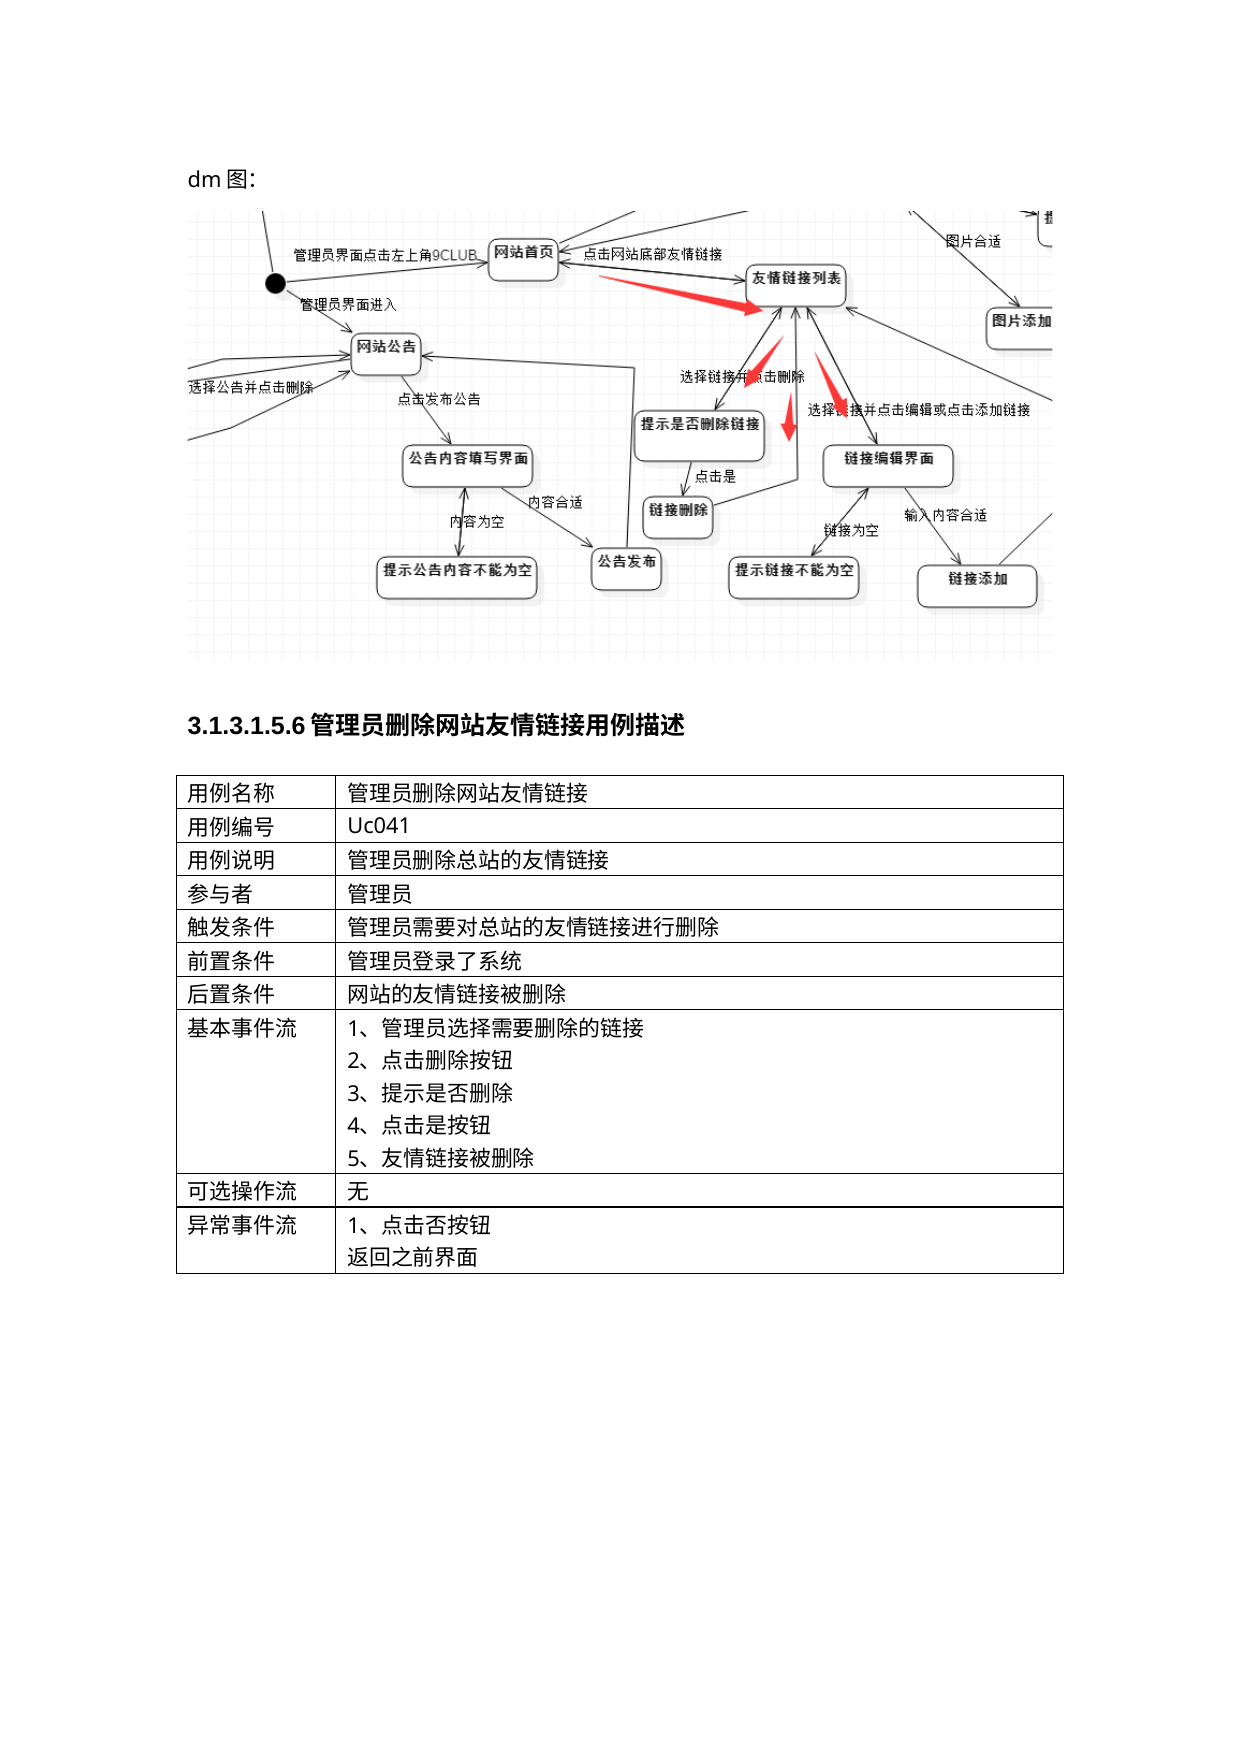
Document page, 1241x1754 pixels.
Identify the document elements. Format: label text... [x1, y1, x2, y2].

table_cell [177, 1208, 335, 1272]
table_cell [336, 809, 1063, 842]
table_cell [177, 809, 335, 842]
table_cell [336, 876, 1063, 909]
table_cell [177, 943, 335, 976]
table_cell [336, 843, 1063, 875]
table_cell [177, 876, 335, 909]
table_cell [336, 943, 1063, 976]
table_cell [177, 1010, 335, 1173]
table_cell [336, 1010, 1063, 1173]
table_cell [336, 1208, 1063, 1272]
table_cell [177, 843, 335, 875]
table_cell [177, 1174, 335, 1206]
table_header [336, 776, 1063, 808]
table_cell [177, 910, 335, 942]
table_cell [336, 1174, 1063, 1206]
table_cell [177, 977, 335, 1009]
subtitle dm图： [187, 162, 1053, 194]
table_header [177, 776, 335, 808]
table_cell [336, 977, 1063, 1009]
picture [187, 211, 1053, 661]
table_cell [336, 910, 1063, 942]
subtitle 3.1.3.1.5.6管理员删除网站友情链接用例描述 [187, 691, 1053, 756]
